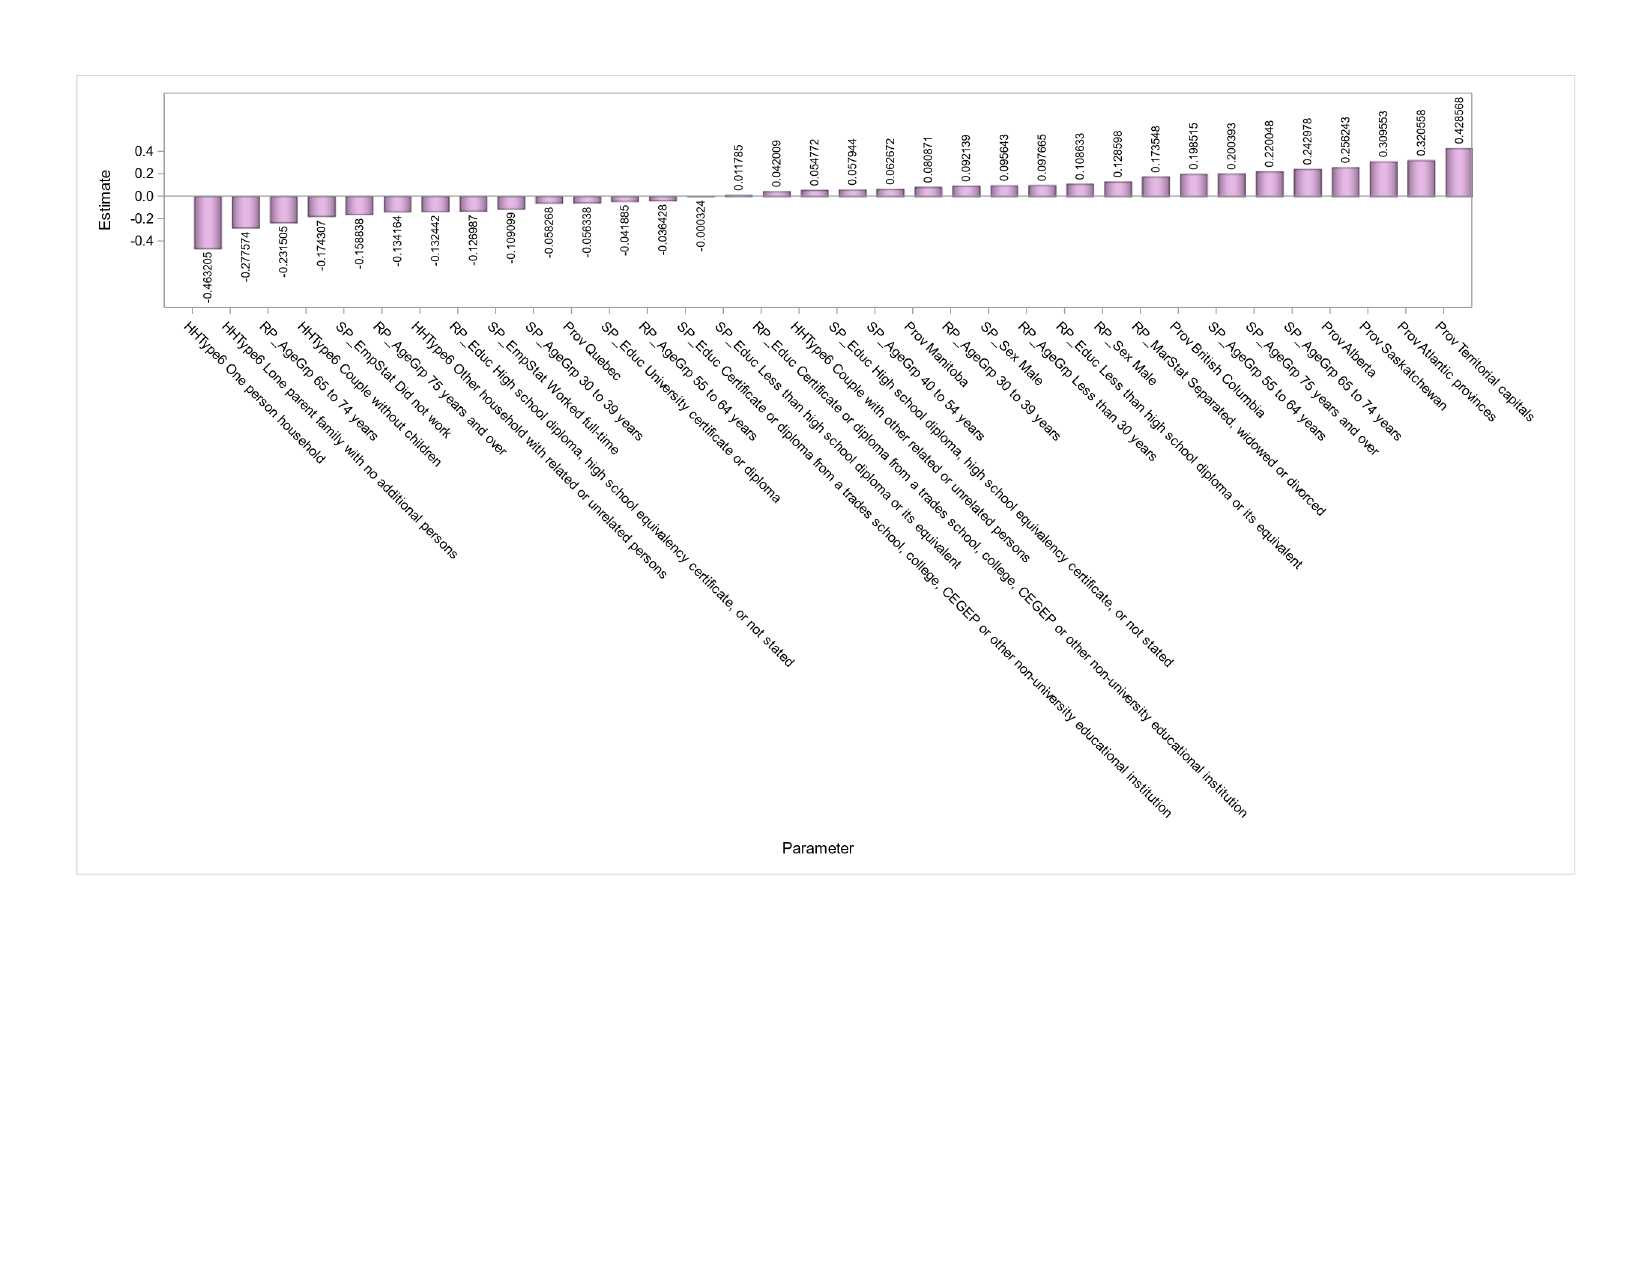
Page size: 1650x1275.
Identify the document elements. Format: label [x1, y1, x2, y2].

picture [75, 75, 1575, 875]
